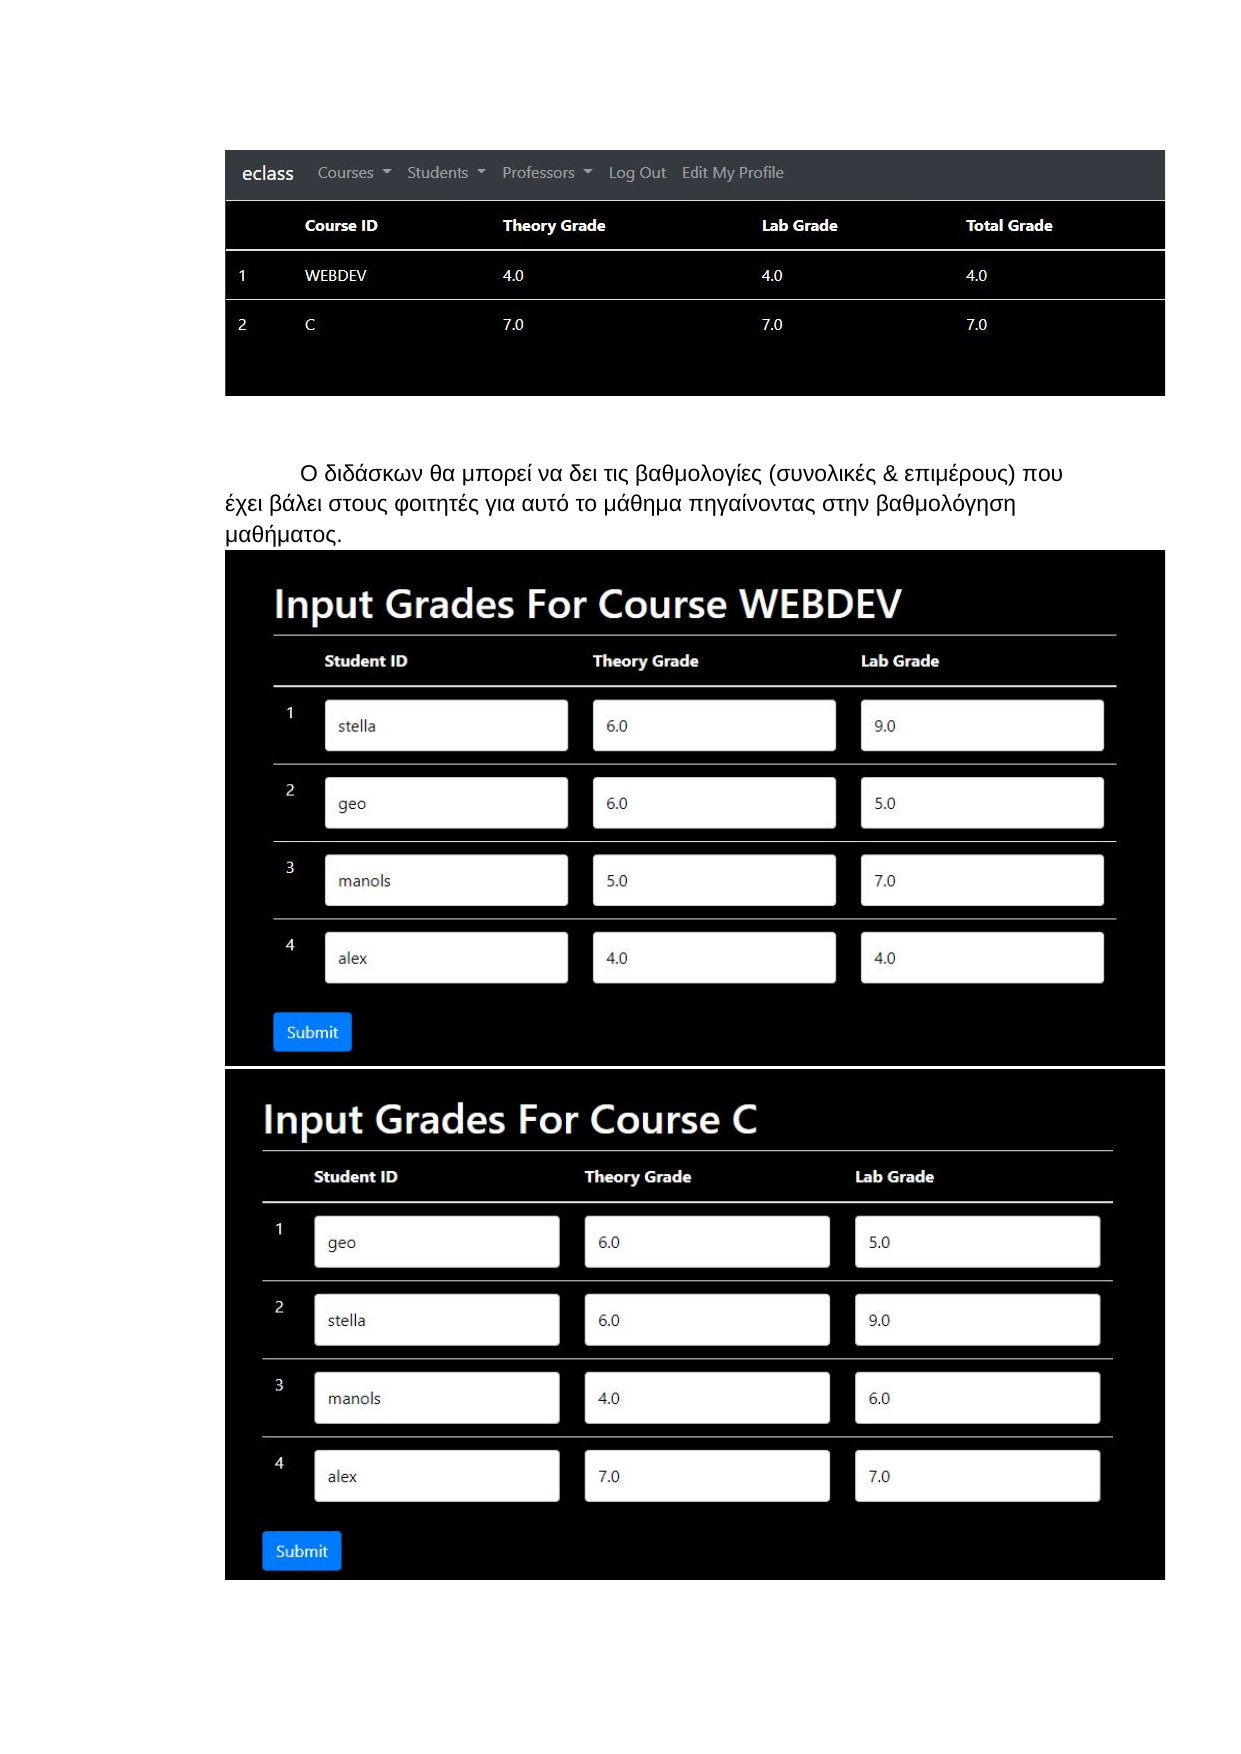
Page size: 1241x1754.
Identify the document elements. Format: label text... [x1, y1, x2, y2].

picture [225, 550, 1166, 1066]
text O διδάσκων θα μπορεί να δει τις βαθμολογίες (συνολικές & επιμέρους) που έχει βάλει στους φοιτητές για αυτό το μάθημα πηγαίνοντας στην βαθμολόγηση μαθήματος. [225, 460, 1090, 547]
picture [225, 1069, 1166, 1580]
picture [225, 150, 1166, 396]
